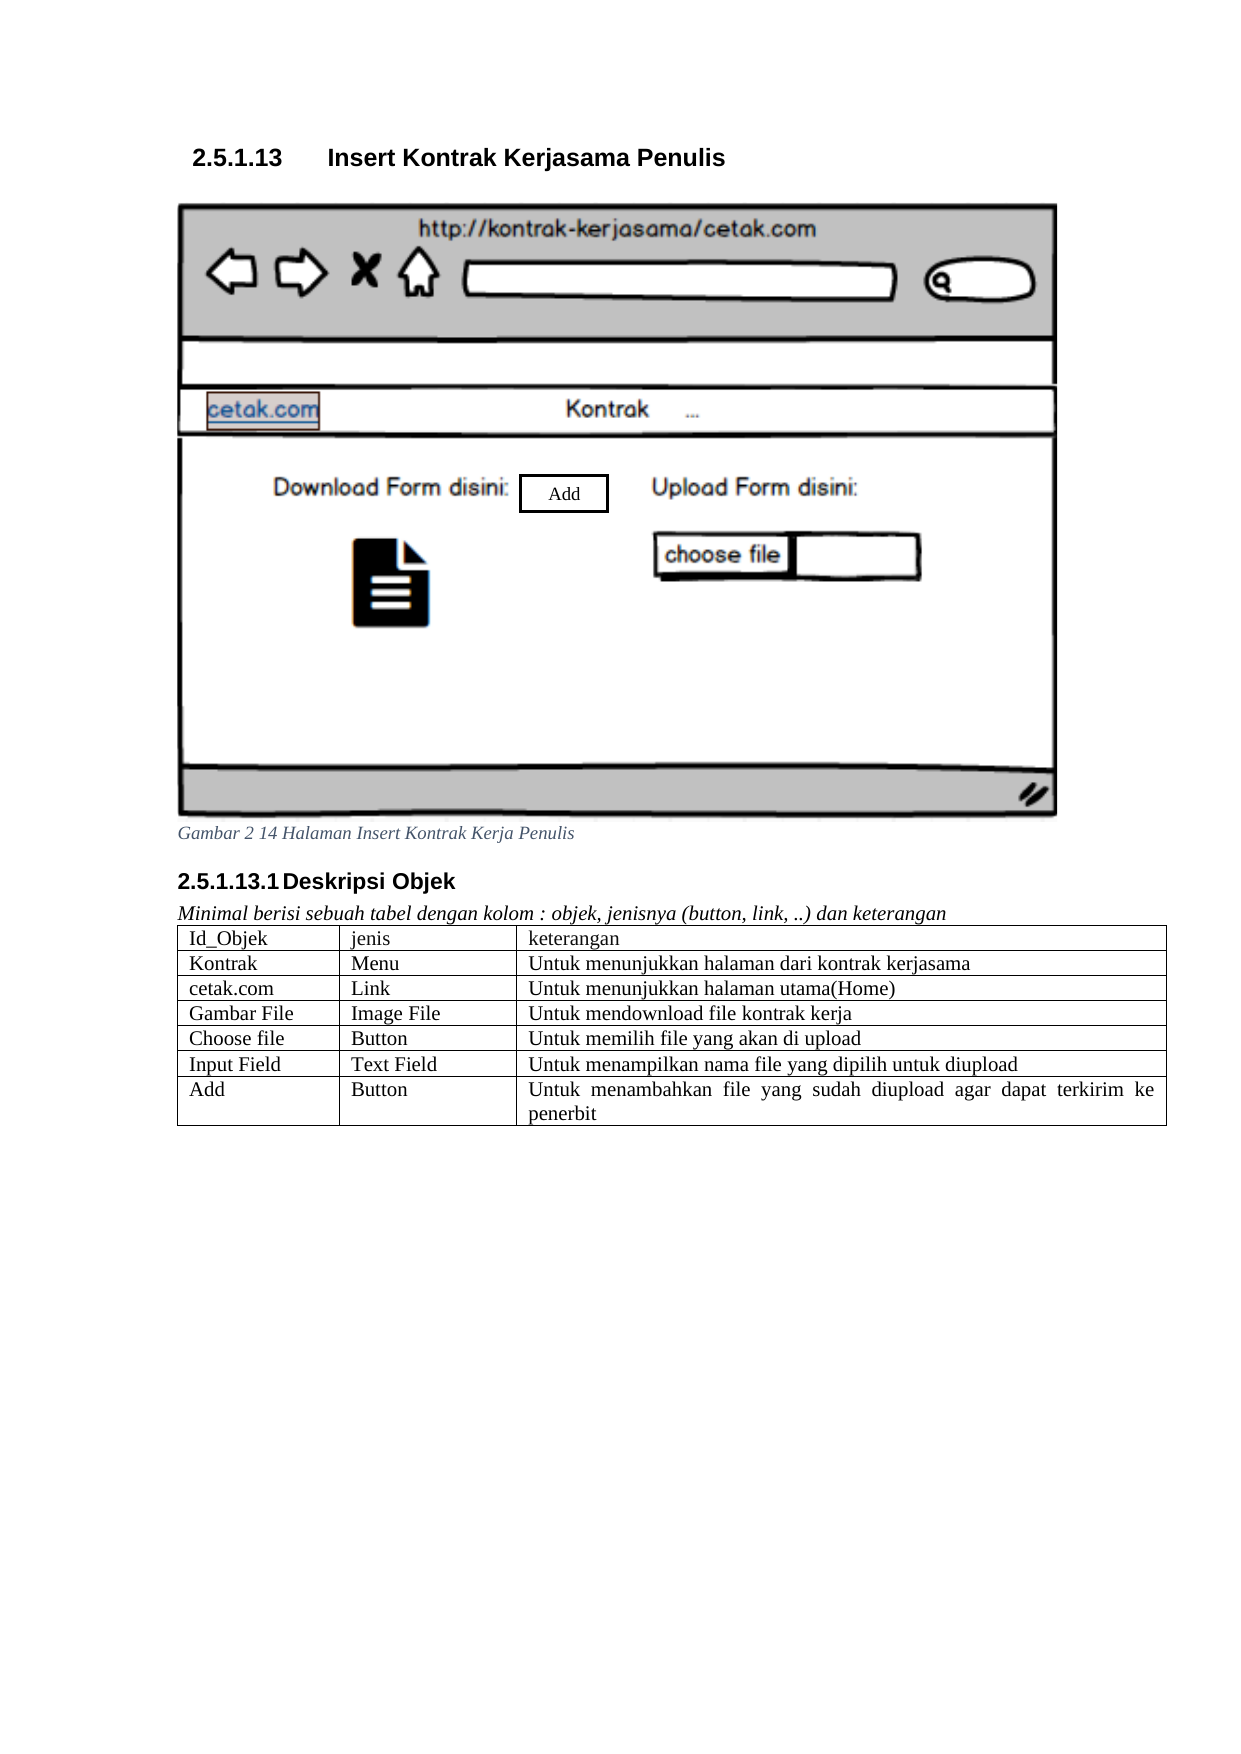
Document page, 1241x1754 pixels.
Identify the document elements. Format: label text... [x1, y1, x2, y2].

picture [177, 202, 1058, 822]
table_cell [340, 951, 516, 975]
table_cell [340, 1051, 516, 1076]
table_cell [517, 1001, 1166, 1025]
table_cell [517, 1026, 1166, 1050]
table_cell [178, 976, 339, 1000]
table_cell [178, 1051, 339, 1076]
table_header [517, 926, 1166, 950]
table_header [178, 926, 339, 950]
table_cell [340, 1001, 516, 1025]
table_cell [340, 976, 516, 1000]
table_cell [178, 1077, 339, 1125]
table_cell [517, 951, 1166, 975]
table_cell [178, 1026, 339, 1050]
text Minimal berisi sebuah tabel dengan kolom : objek, jenisnya (button, link, ..) dan keterangan [177, 901, 1122, 925]
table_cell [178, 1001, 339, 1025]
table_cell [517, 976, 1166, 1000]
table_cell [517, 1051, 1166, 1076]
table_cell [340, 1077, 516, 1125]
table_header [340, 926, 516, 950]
subtitle Insert Kontrak Kerjasama Penulis [192, 143, 1122, 172]
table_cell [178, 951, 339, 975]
subtitle Deskripsi Objek [177, 868, 1122, 894]
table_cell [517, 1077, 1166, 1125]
text Gambar 2 14 Halaman Insert Kontrak Kerja Penulis [177, 822, 1122, 843]
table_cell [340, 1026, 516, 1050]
